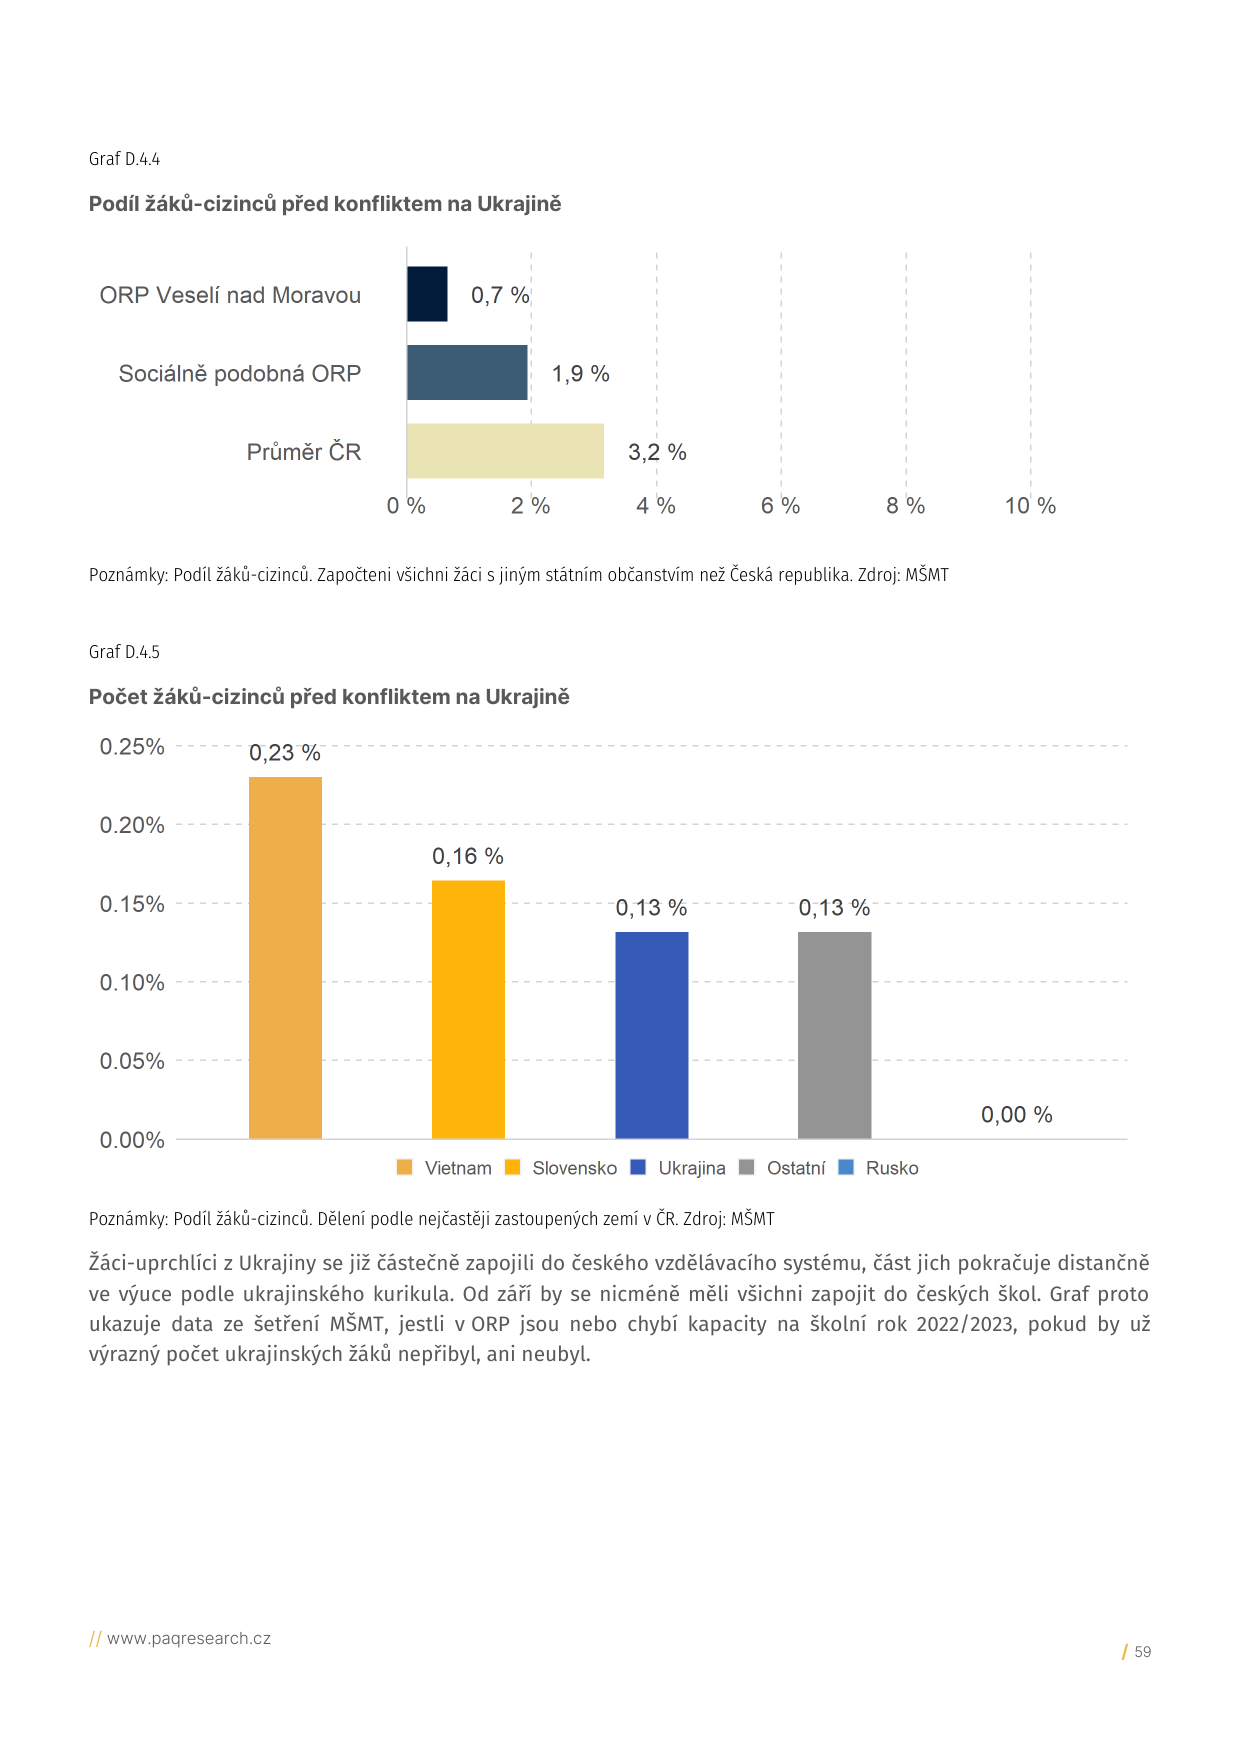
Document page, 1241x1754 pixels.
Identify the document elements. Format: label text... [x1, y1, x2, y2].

text Počet žáků-cizinců před konfliktem na Ukrajině [89, 679, 1152, 709]
text Žáci-uprchlíci z Ukrajiny se již částečně zapojili do českého vzdělávacího systému, část jich pokračuje distančně ve výuce podle ukrajinského kurikula. Od září by se nicméně měli všichni zapojit do českých škol. Graf proto ukazuje data ze šetření MŠMT, jestli v ORP jsou nebo chybí kapacity na školní rok 2022/2023, pokud by už výrazný počet ukrajinských žáků nepřibyl, ani neubyl. [89, 1246, 1152, 1367]
text Graf D.4.4 [89, 148, 1152, 170]
picture [88, 709, 1139, 1191]
text Poznámky: Podíl žáků-cizinců. Započteni všichni žáci s jiným státním občanstvím než Česká republika. Zdroj: MŠMT [89, 564, 1152, 587]
text Graf D.4.5 [89, 641, 1152, 663]
text Podíl žáků-cizinců před konfliktem na Ukrajině [89, 186, 1152, 216]
picture [88, 216, 1139, 548]
text Poznámky: Podíl žáků-cizinců. Dělení podle nejčastěji zastoupených zemí v ČR. Zdroj: MŠMT [89, 1208, 1152, 1230]
